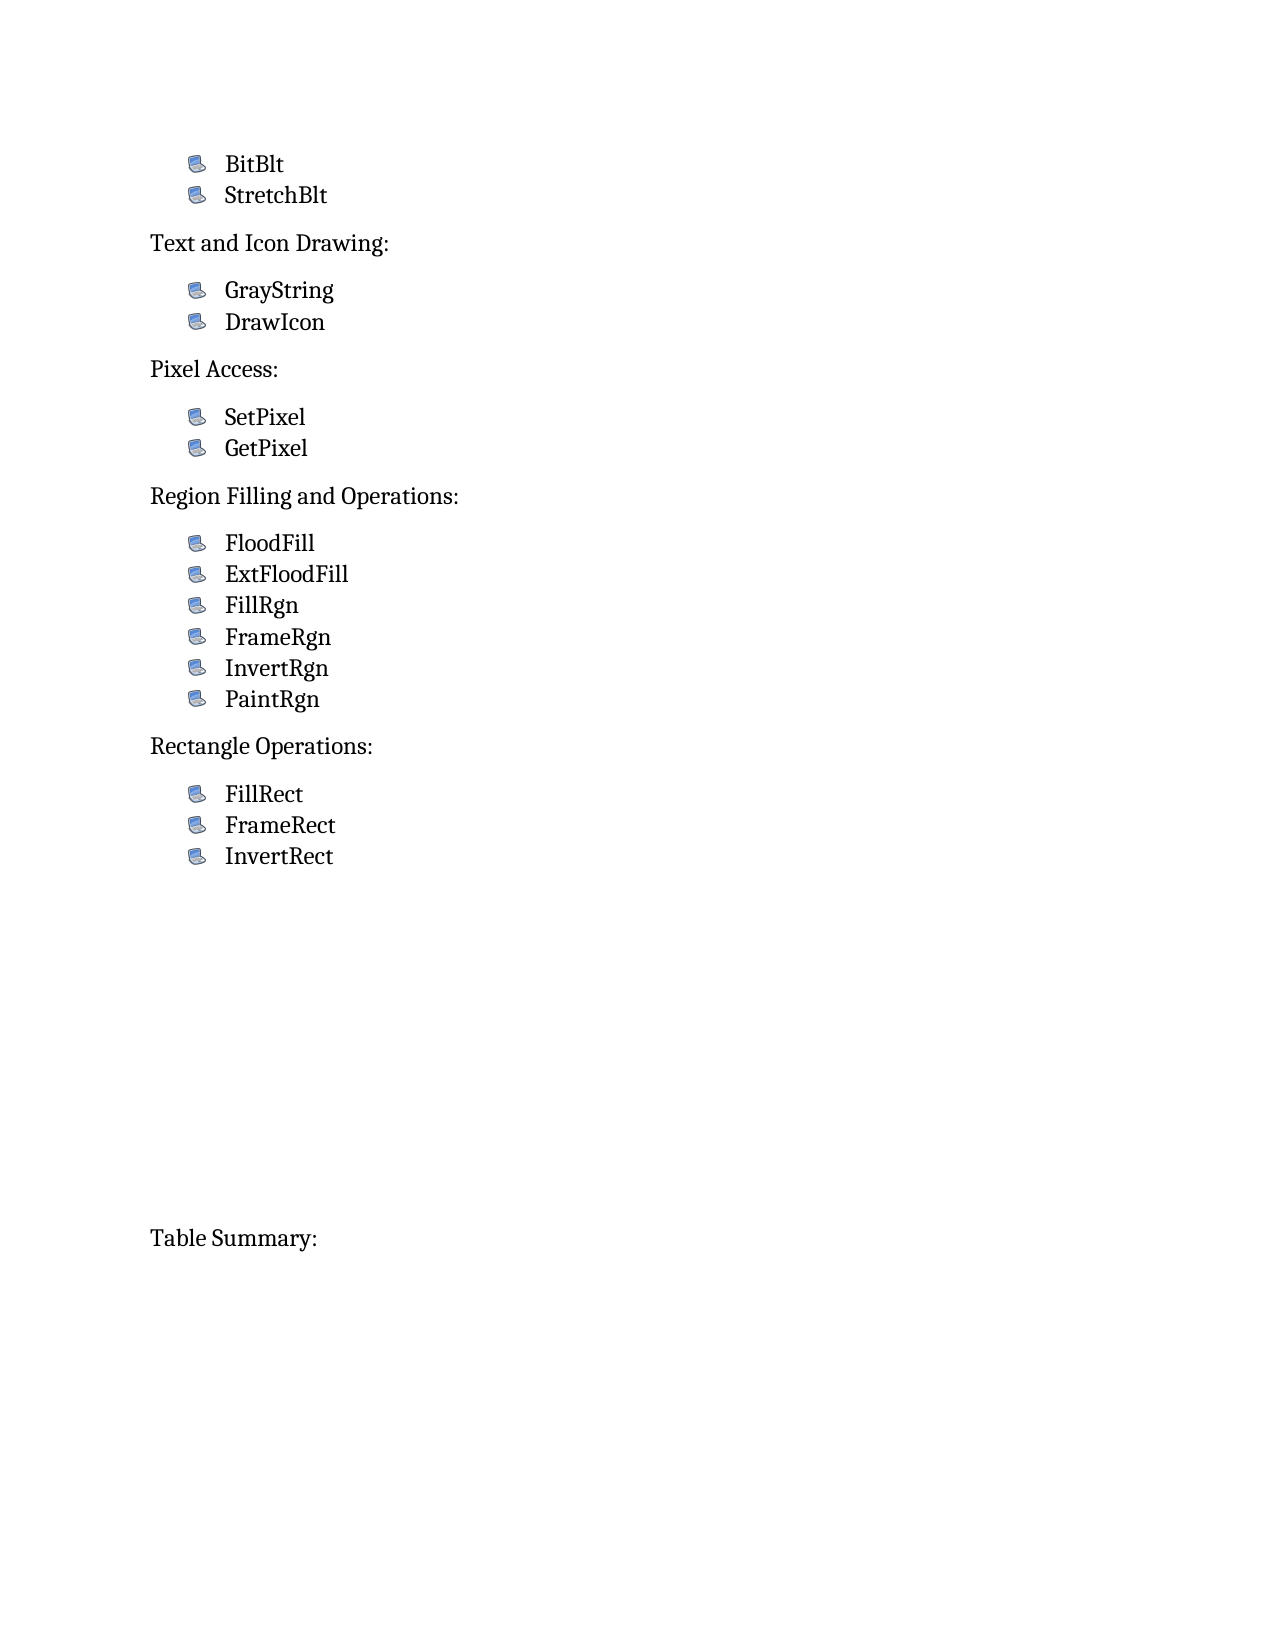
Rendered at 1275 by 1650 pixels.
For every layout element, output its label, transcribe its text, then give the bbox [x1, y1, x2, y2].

list DrawIcon [187, 307, 1125, 336]
list SetPixel [187, 403, 1125, 432]
picture [188, 597, 206, 614]
list ExtFloodFill [187, 560, 1125, 589]
picture [188, 659, 206, 676]
list FillRect [187, 780, 1125, 809]
picture [188, 848, 206, 865]
list PaintRgn [187, 684, 1125, 713]
picture [188, 282, 206, 299]
list GrayString [187, 276, 1125, 305]
text Rectangle Operations: [150, 732, 1125, 761]
picture [188, 566, 206, 583]
list StretchBlt [187, 181, 1125, 210]
list FrameRgn [187, 622, 1125, 651]
list FrameRect [187, 811, 1125, 840]
text Table Summary: [150, 1224, 1125, 1252]
picture [188, 186, 206, 204]
picture [188, 785, 206, 803]
list FillRgn [187, 591, 1125, 620]
picture [188, 155, 206, 173]
list FloodFill [187, 529, 1125, 558]
list InvertRgn [187, 653, 1125, 682]
picture [188, 816, 206, 834]
text Pixel Access: [150, 355, 1125, 384]
text Region Filling and Operations: [150, 482, 1125, 510]
list BitBlt [187, 150, 1125, 179]
picture [188, 313, 206, 330]
picture [188, 535, 206, 552]
picture [188, 408, 206, 426]
picture [188, 690, 206, 707]
list InvertRect [187, 842, 1125, 871]
list GetPixel [187, 434, 1125, 463]
picture [188, 628, 206, 645]
picture [188, 439, 206, 457]
text Text and Icon Drawing: [150, 229, 1125, 257]
